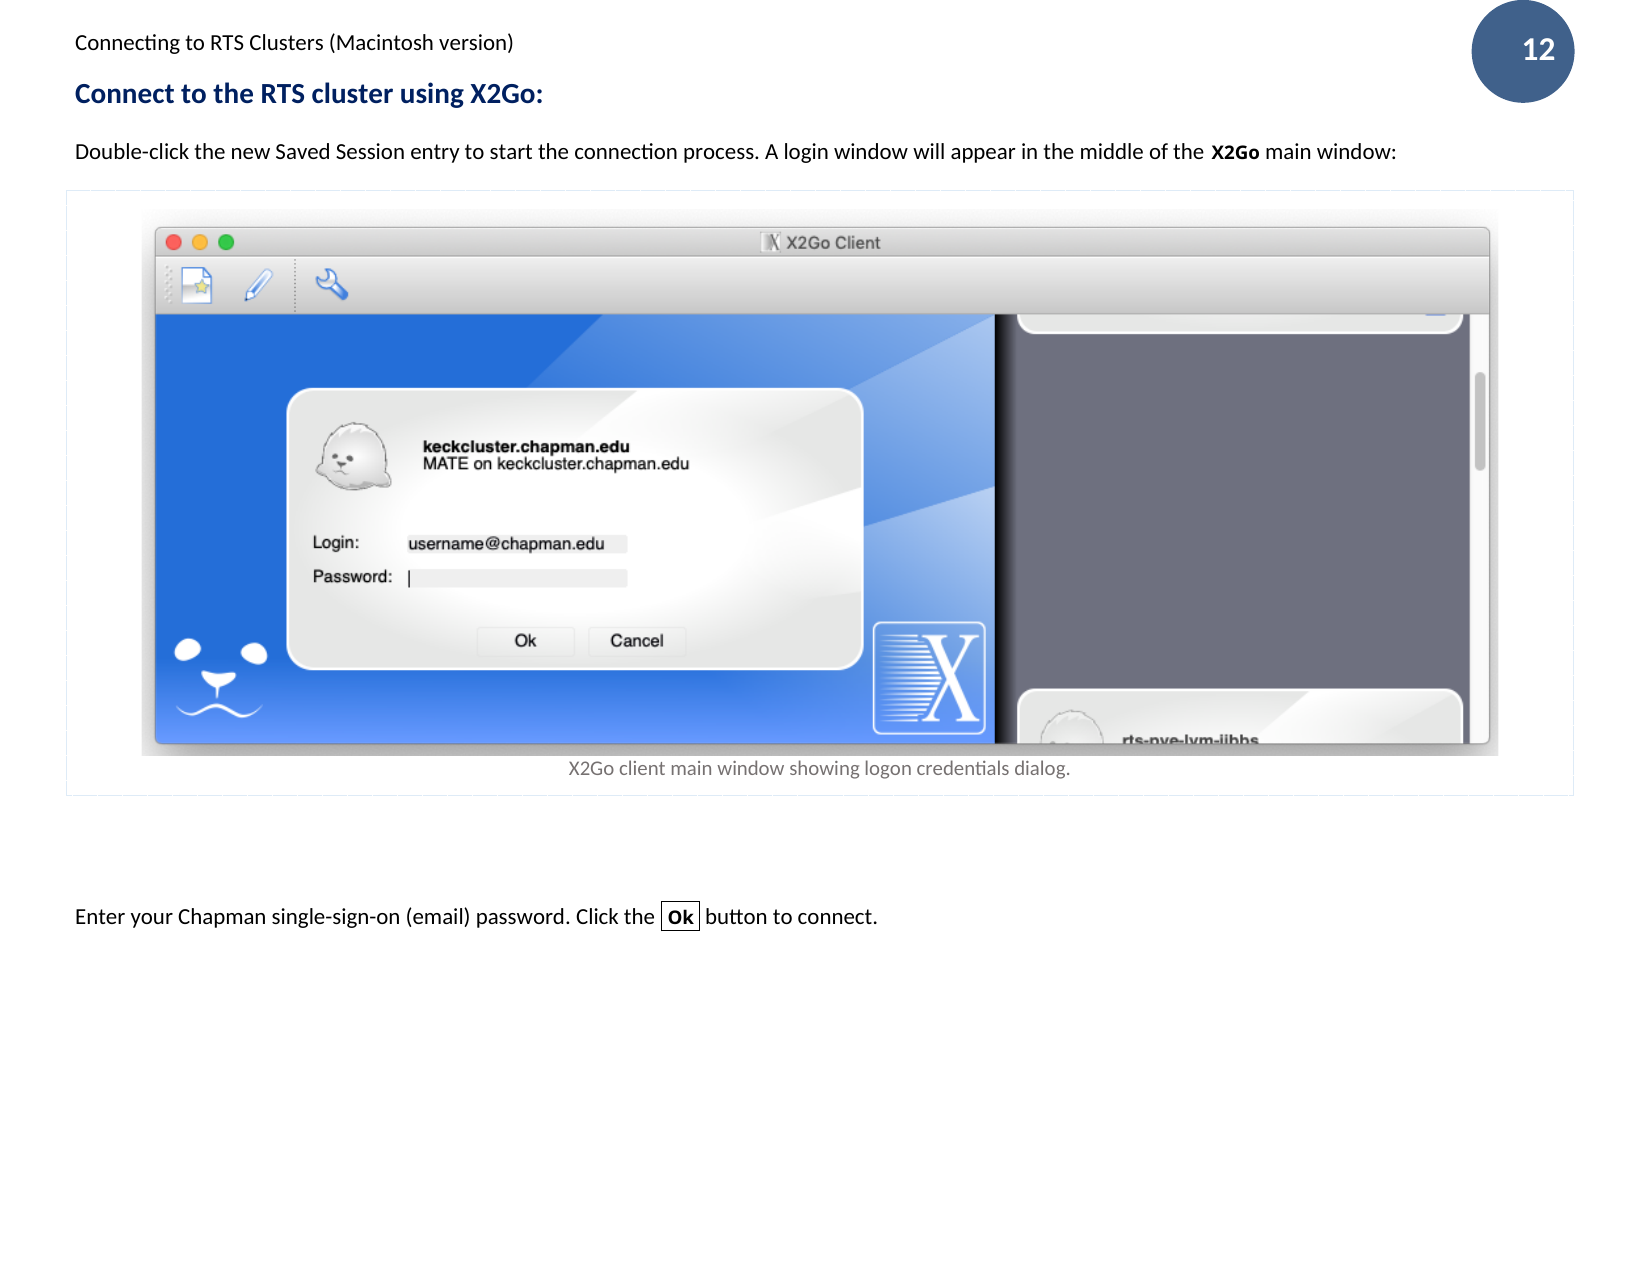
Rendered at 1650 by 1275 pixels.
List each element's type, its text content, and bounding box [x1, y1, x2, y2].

subtitle Connect to the RTS cluster using X2Go: [75, 75, 1575, 111]
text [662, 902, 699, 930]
text Enter your Chapman single-sign-on (email) password. Click the Ok button to connect. [700, 901, 1575, 931]
text Double-click the new Saved Session entry to start the connection process. A login window will appear in the middle of the X2Go main window: [75, 137, 1575, 165]
picture [141, 209, 1499, 756]
text Enter your Chapman single-sign-on (email) password. Click the Ok button to connect. [75, 901, 661, 931]
